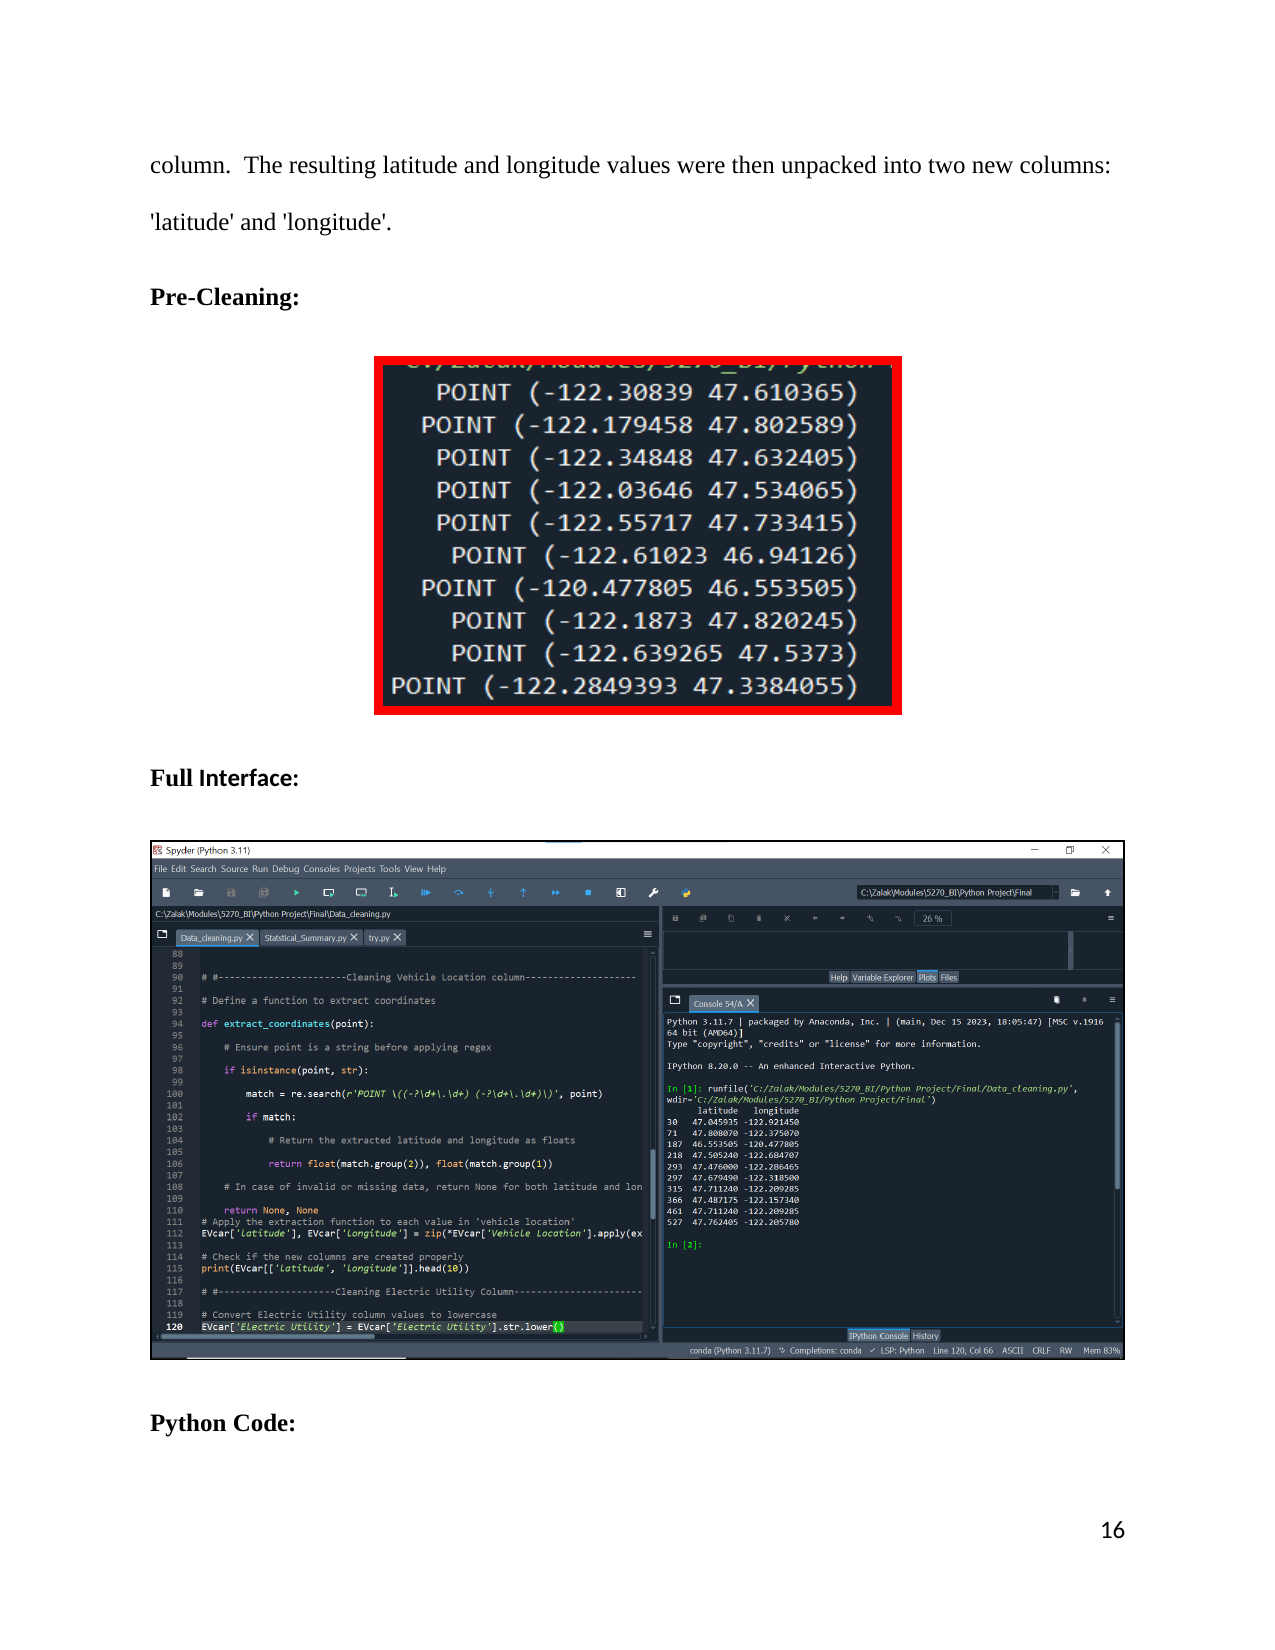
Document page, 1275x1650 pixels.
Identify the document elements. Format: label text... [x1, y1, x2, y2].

text Pre-Cleaning: [150, 282, 1125, 310]
picture [383, 365, 892, 706]
text Full Interface: [150, 762, 1125, 793]
picture [152, 842, 1123, 1359]
text Python Code: [150, 1408, 1125, 1436]
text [150, 150, 1125, 236]
